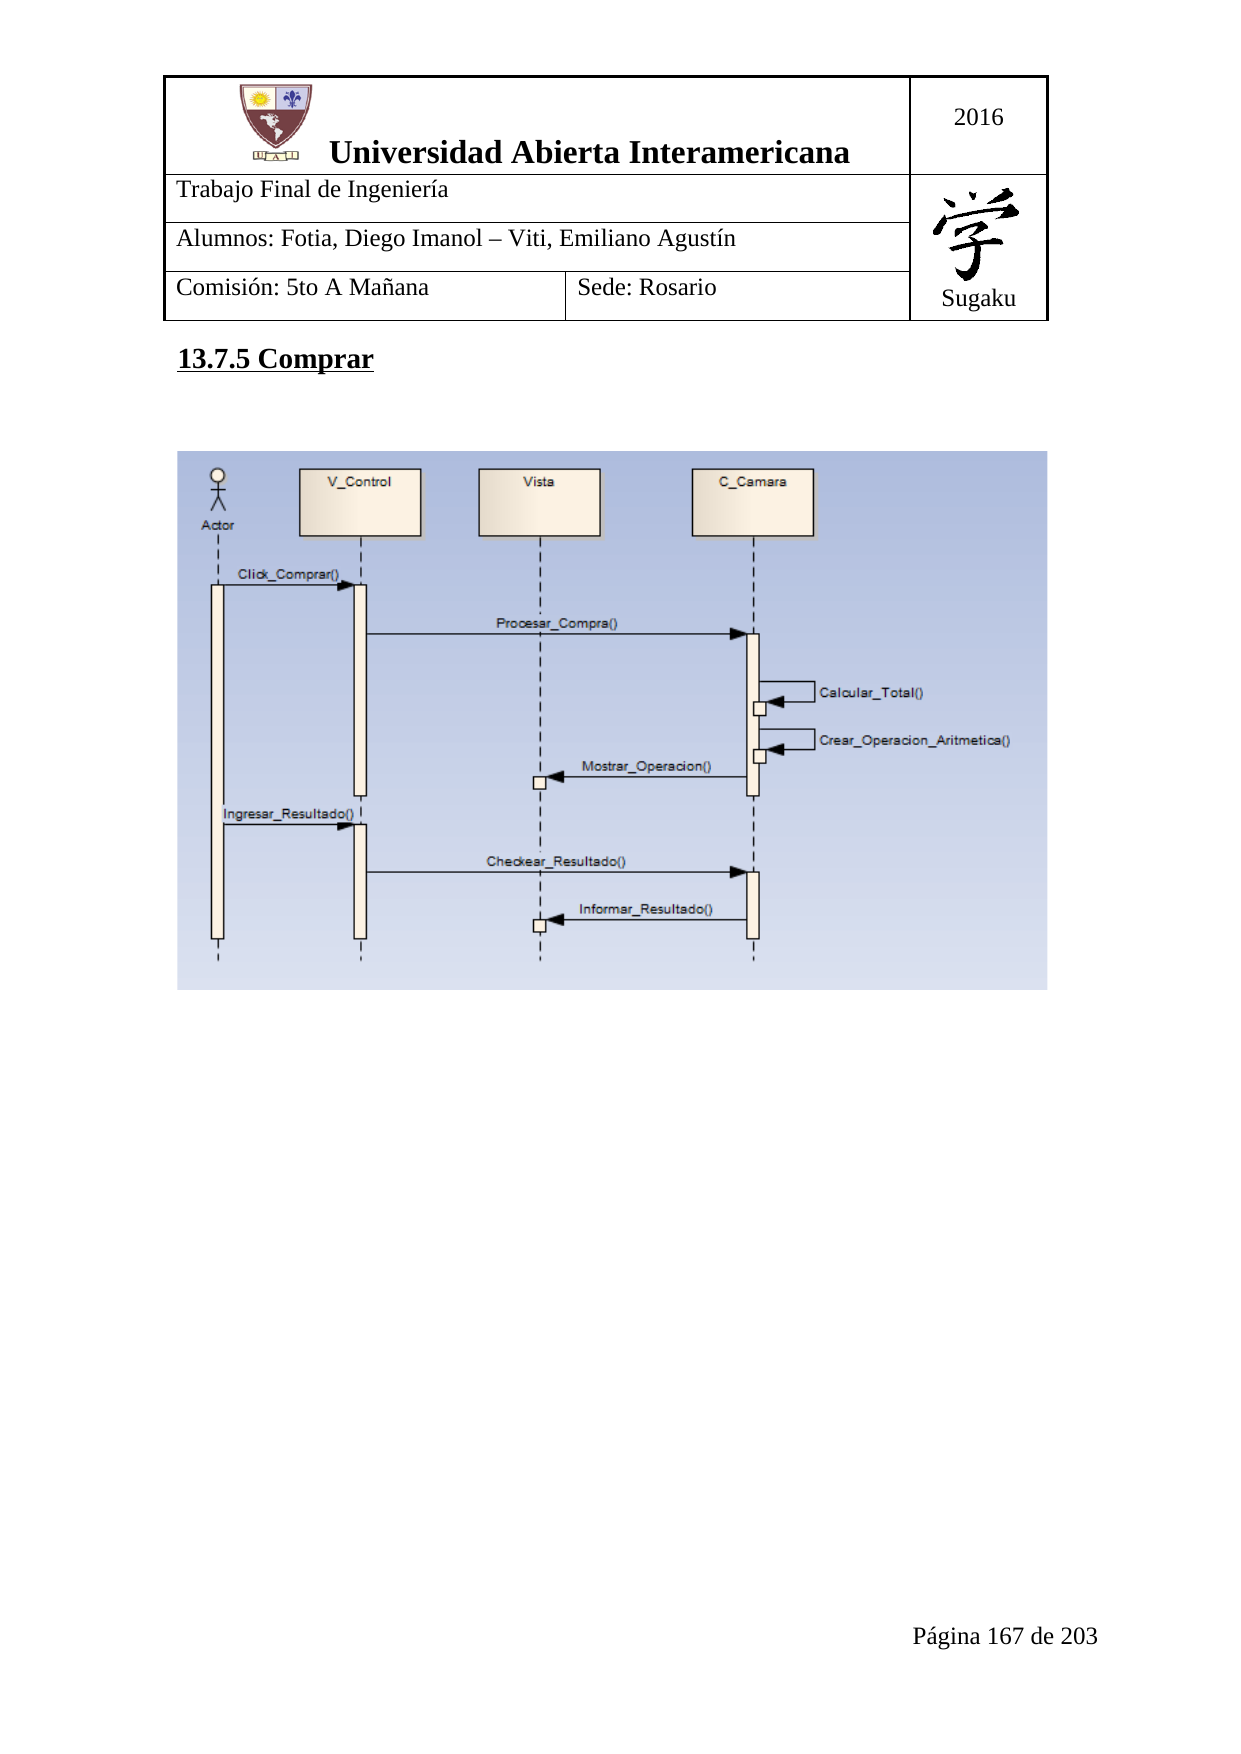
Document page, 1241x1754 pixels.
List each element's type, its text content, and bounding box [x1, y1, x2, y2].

picture [223, 78, 329, 164]
picture [177, 451, 1048, 990]
picture [927, 181, 1030, 284]
subtitle 13.7.5 Comprar [177, 152, 1063, 375]
